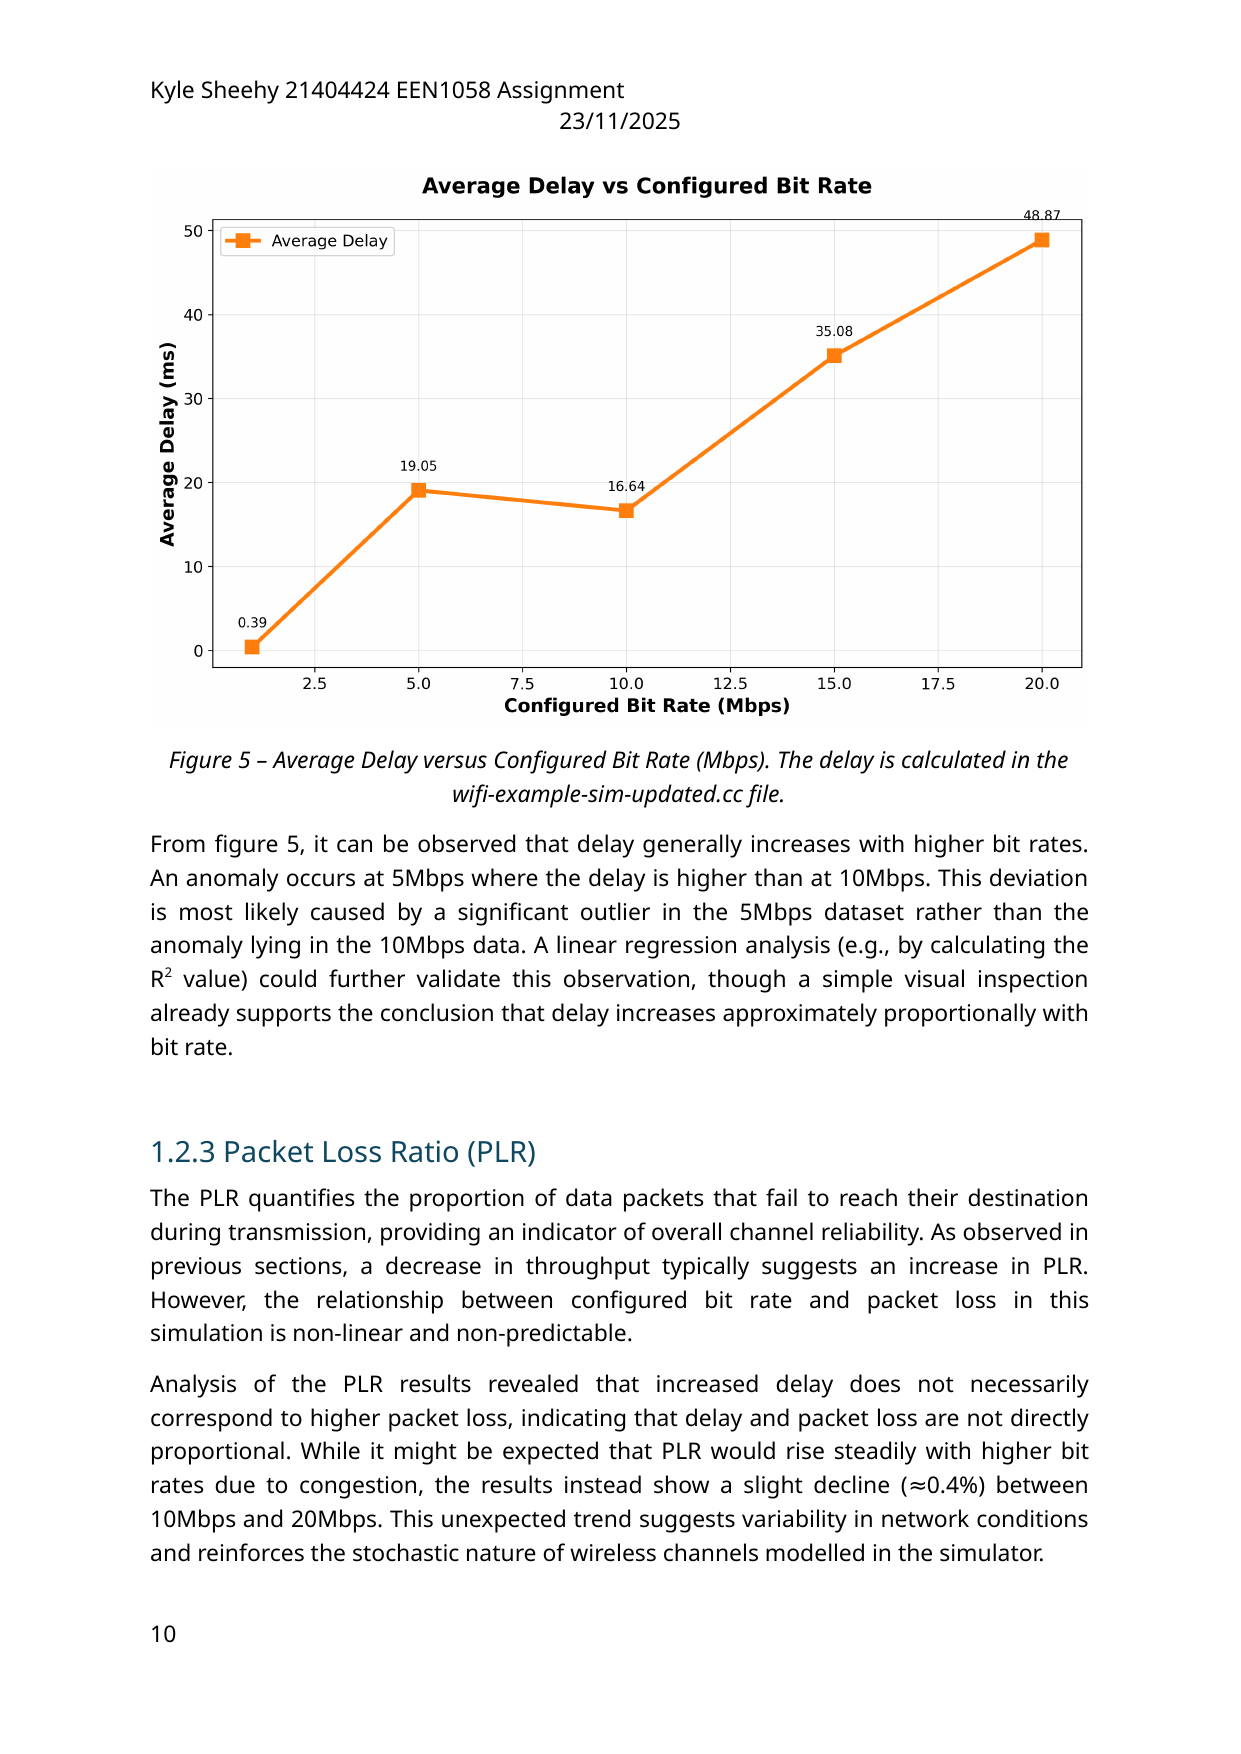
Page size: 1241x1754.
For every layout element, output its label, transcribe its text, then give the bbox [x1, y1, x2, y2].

text The PLR quantifies the proportion of data packets that fail to reach their destination during transmission, providing an indicator of overall channel reliability. As observed in previous sections, a decrease in throughput typically suggests an increase in PLR. However, the relationship between configured bit rate and packet loss in this simulation is non-linear and non-predictable. [150, 1182, 1090, 1349]
text Analysis of the PLR results revealed that increased delay does not necessarily correspond to higher packet loss, indicating that delay and packet loss are not directly proportional. While it might be expected that PLR would rise steadily with higher bit rates due to congestion, the results instead show a slight decline (≈0.4%) between 10Mbps and 20Mbps. This unexpected trend suggests variability in network conditions and reinforces the stochastic nature of wireless channels modelled in the simulator. [150, 1368, 1090, 1568]
picture [150, 167, 1091, 725]
text Figure 5 – Average Delay versus Configured Bit Rate (Mbps). The delay is calculated in the wifi-example-sim-updated.cc file. [150, 744, 1090, 809]
text From figure 5, it can be observed that delay generally increases with higher bit rates. An anomaly occurs at 5Mbps where the delay is higher than at 10Mbps. This deviation is most likely caused by a significant outlier in the 5Mbps dataset rather than the anomaly lying in the 10Mbps data. A linear regression analysis (e.g., by calculating the R2 value) could further validate this observation, though a simple visual inspection already supports the conclusion that delay increases approximately proportionally with bit rate. [150, 828, 1090, 1062]
subtitle 1.2.3 Packet Loss Ratio (PLR) [150, 1131, 1090, 1171]
